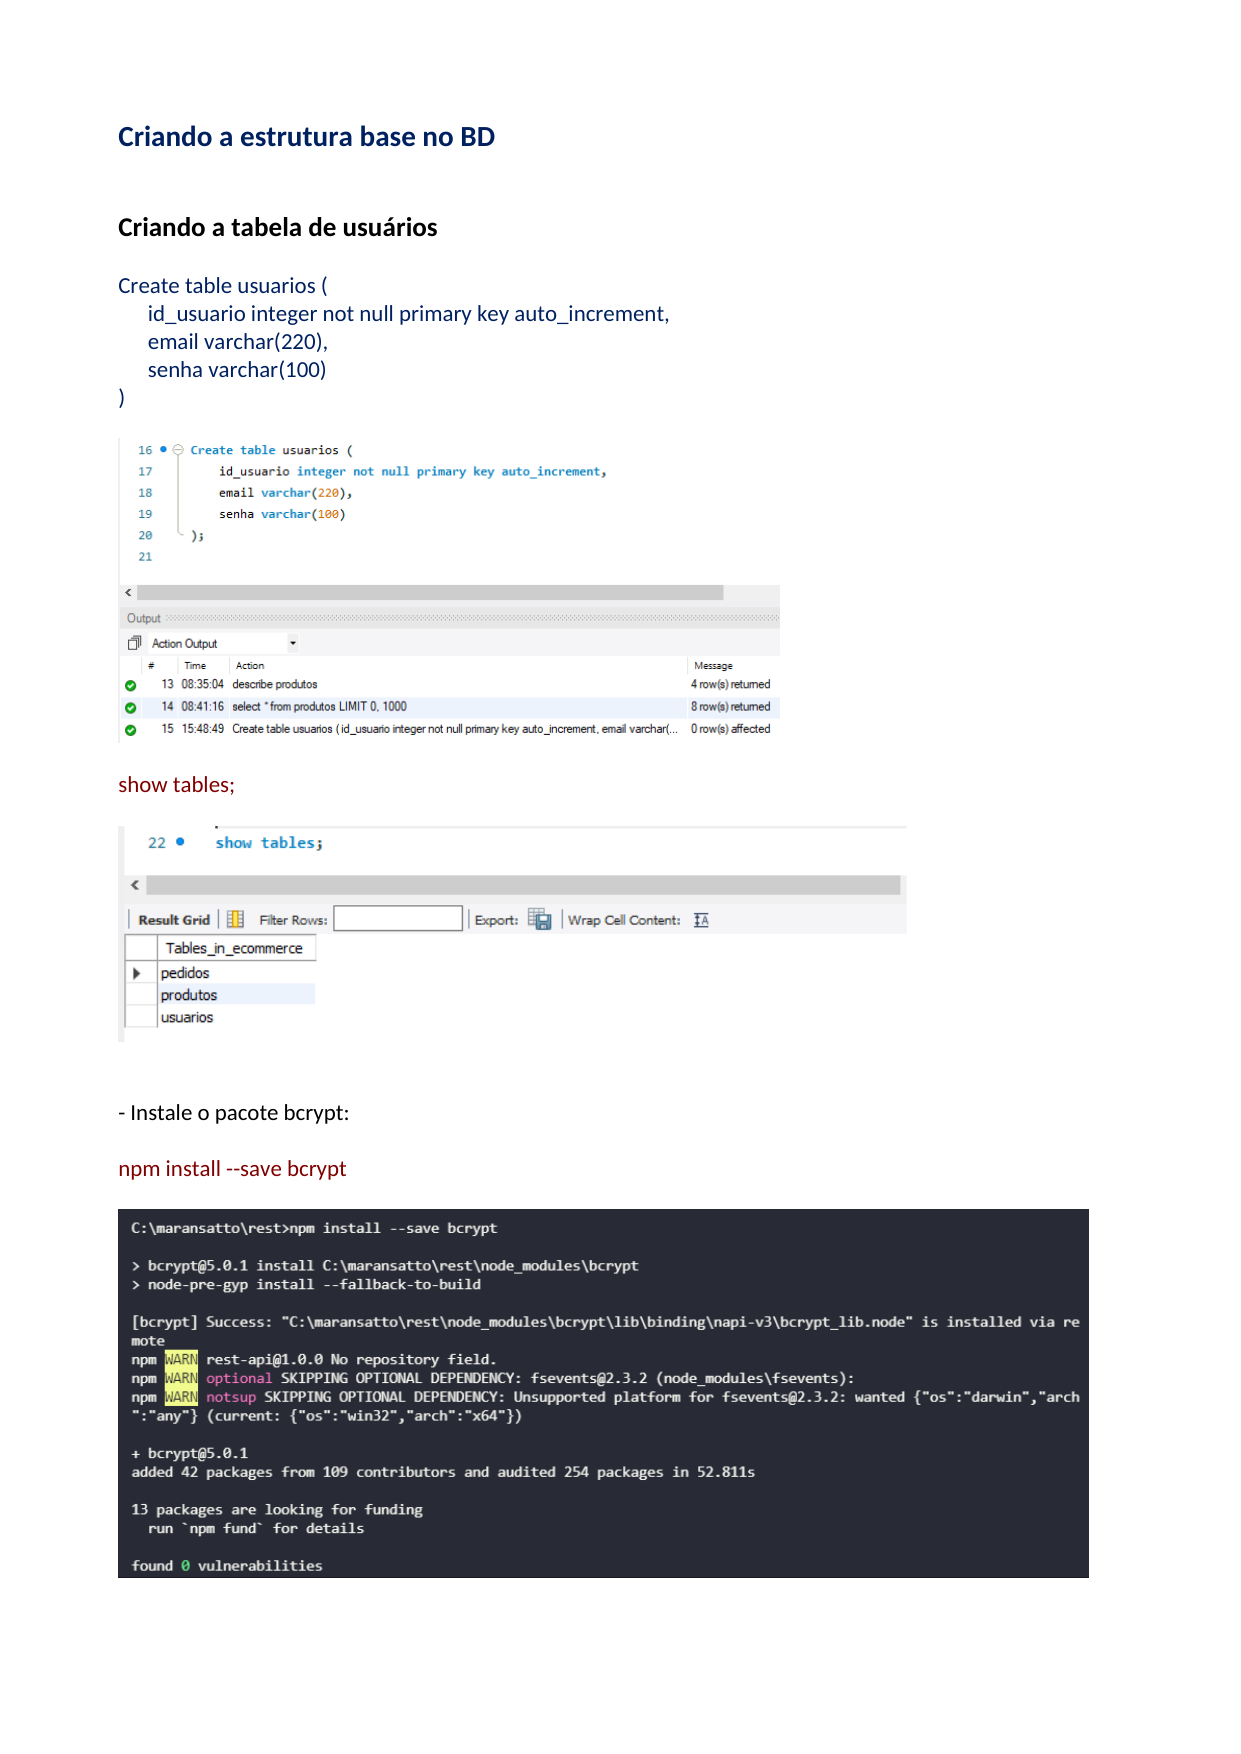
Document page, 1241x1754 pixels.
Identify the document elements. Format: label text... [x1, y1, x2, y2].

text email varchar(220), [118, 327, 1122, 355]
text id_usuario integer not null primary key auto_increment, [118, 299, 1122, 327]
text senha varchar(100) [118, 355, 1122, 383]
text ) [118, 383, 1122, 411]
text npm install --save bcrypt [118, 1154, 1122, 1182]
picture [118, 438, 780, 743]
picture [118, 826, 907, 1042]
subtitle Criando a estrutura base no BD [118, 118, 1122, 154]
picture [118, 1209, 1089, 1578]
text show tables; [118, 770, 1122, 798]
text Create table usuarios ( [118, 271, 1122, 299]
subtitle Criando a tabela de usuários [118, 210, 1122, 243]
text - Instale o pacote bcrypt: [118, 1098, 1122, 1126]
